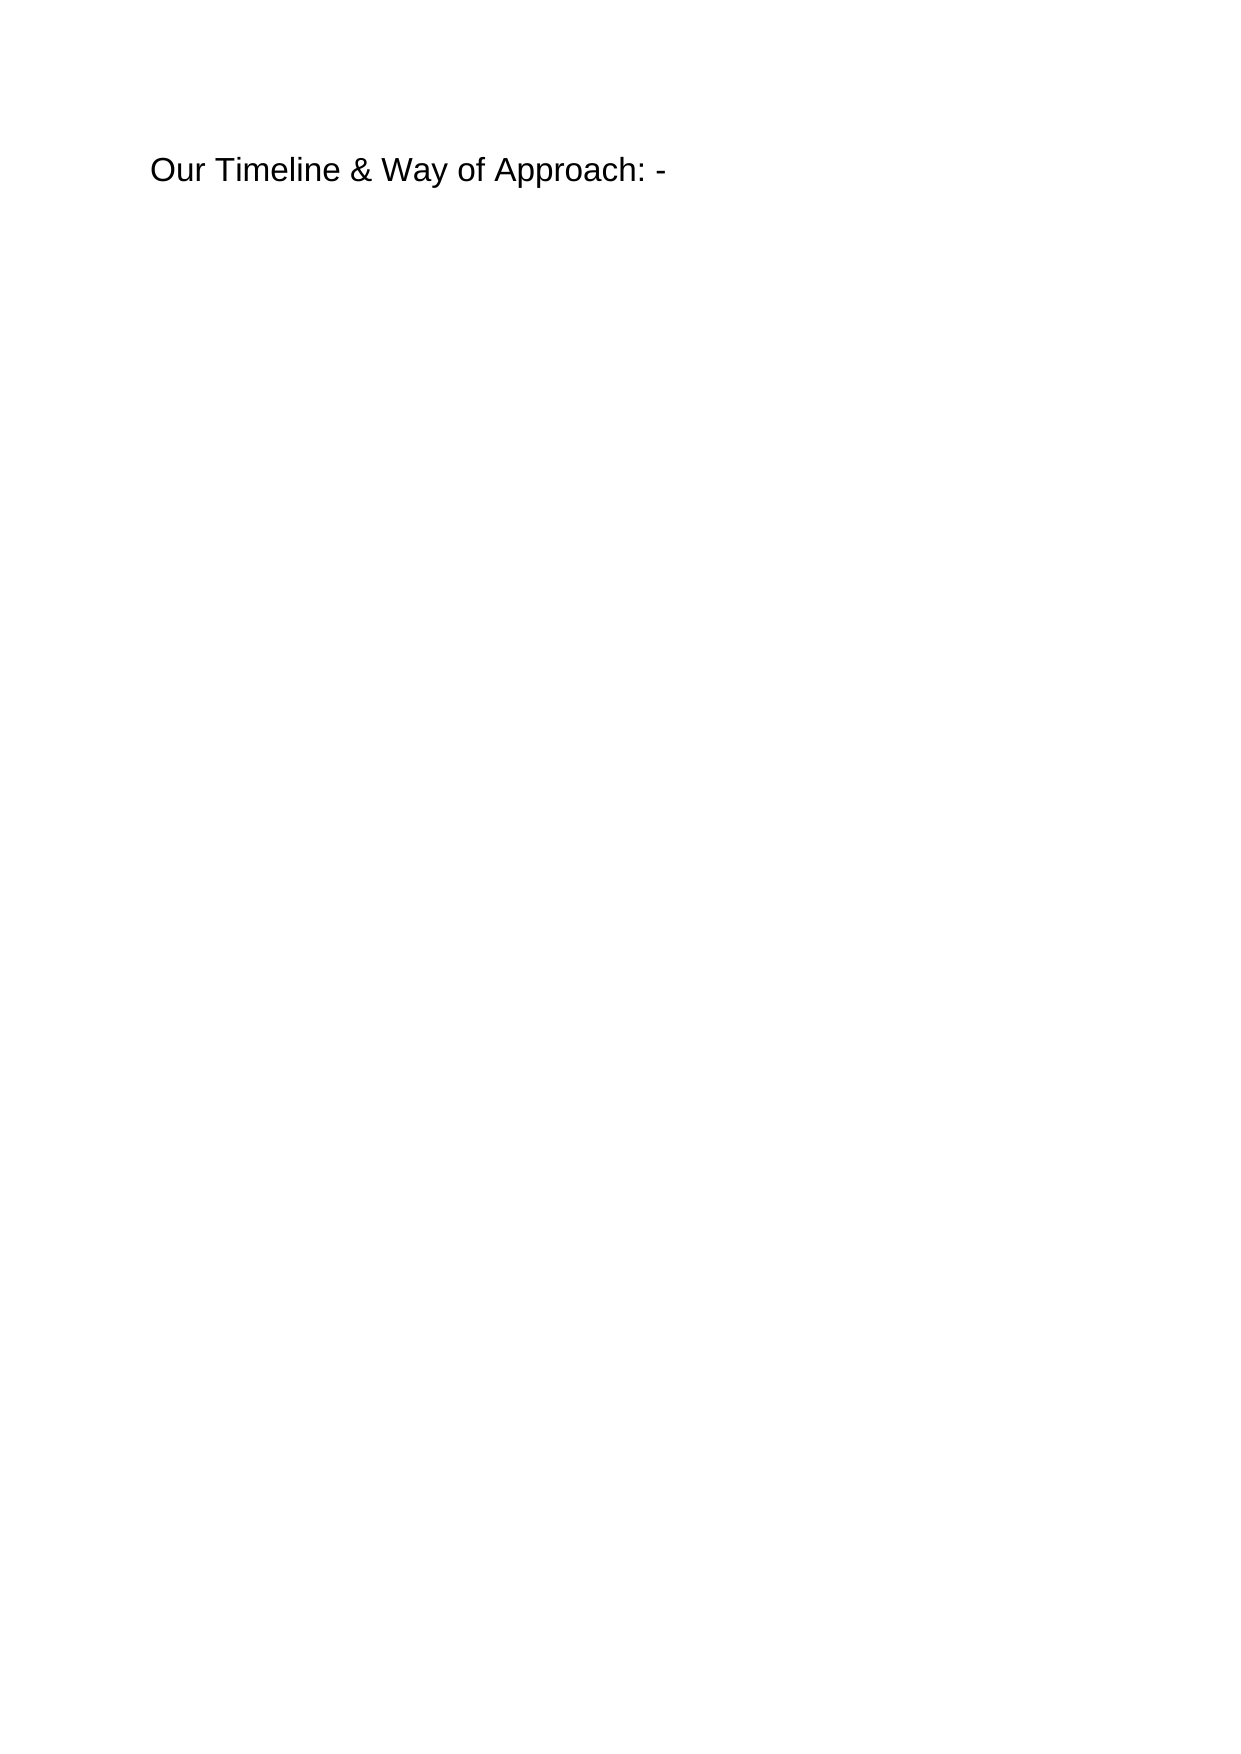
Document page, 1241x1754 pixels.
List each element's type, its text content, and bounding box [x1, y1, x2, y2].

text Our Timeline & Way of Approach: - [150, 150, 1090, 188]
